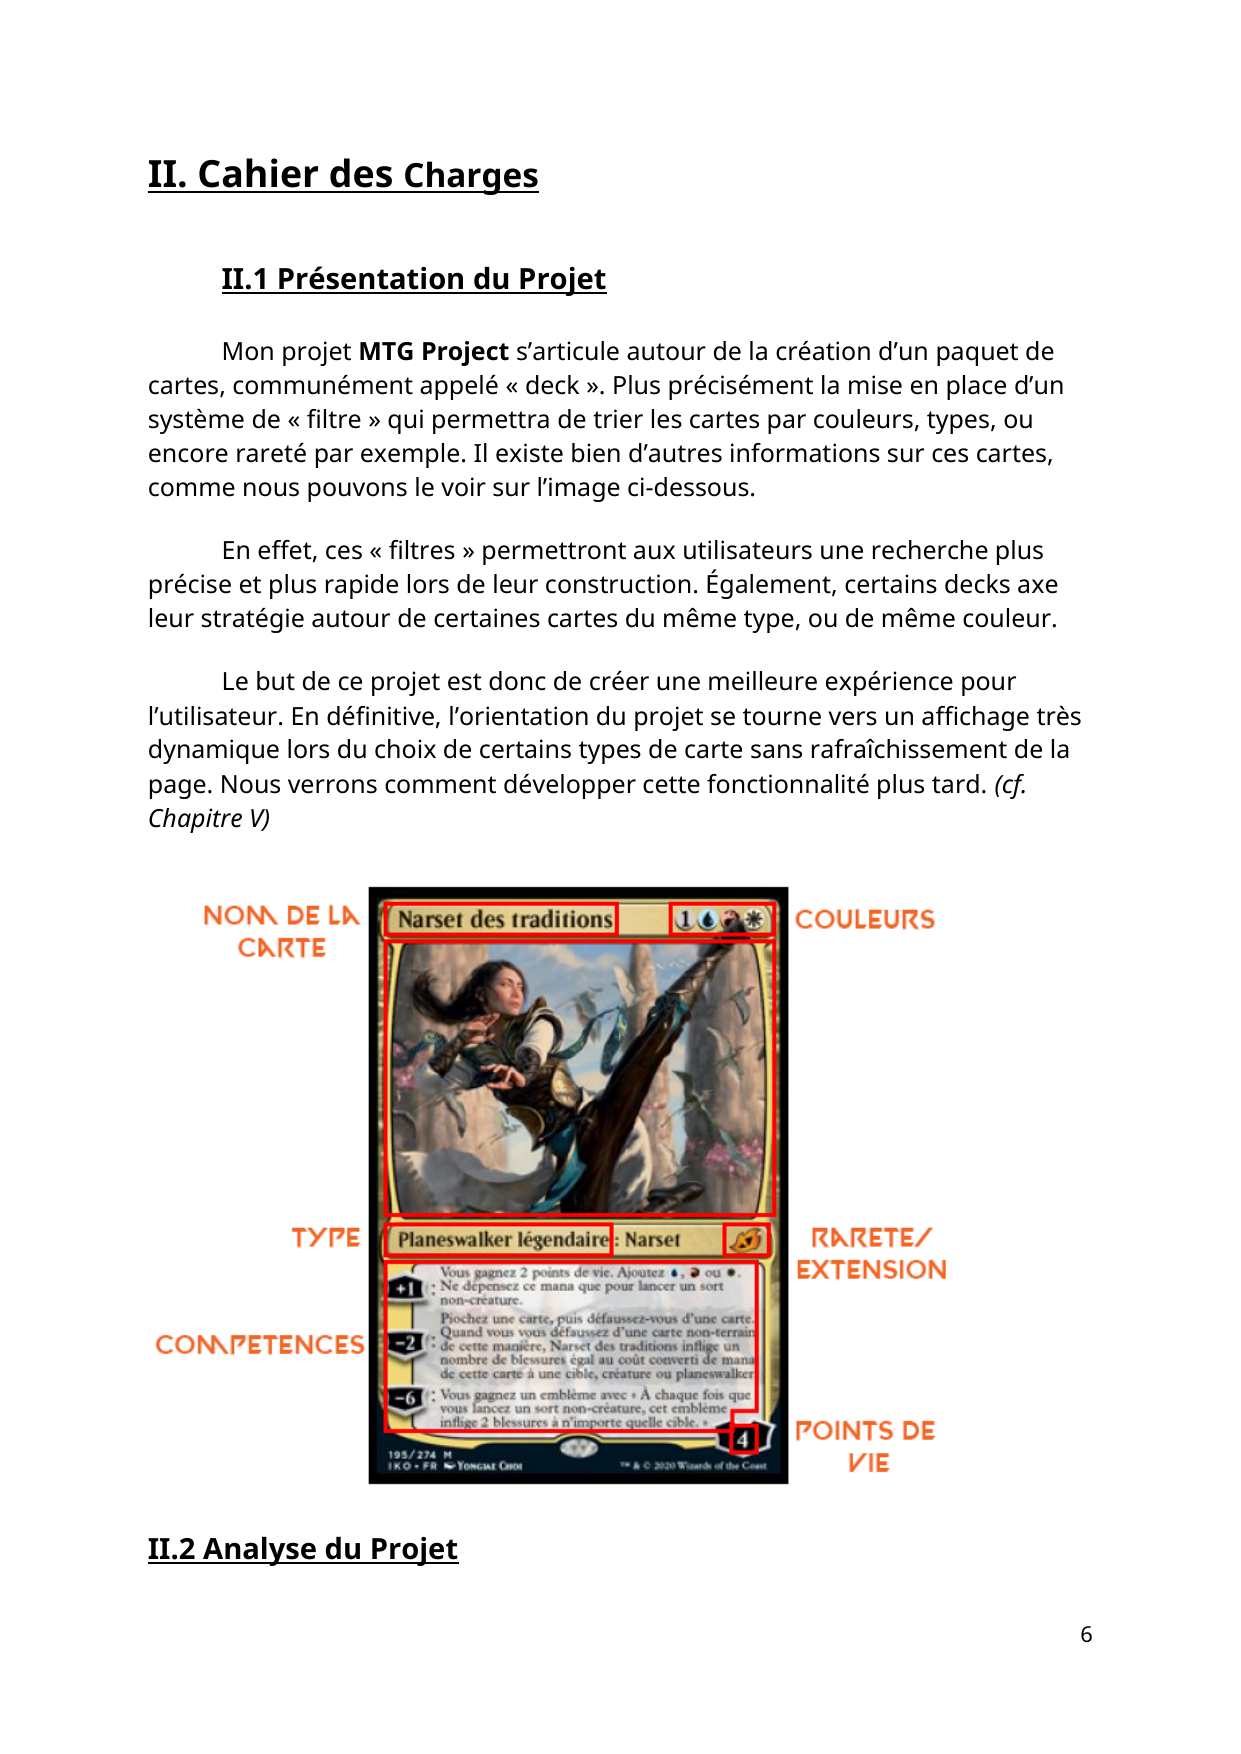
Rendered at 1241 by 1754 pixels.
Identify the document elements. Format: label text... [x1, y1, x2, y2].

text II.1 Présentation du Projet [148, 258, 1093, 298]
text II.2 Analyse du Projet [148, 1528, 1093, 1568]
text En effet, ces « filtres » permettront aux utilisateurs une recherche plus précise et plus rapide lors de leur construction. Également, certains decks axe leur stratégie autour de certaines cartes du même type, ou de même couleur. [148, 533, 1093, 635]
text Mon projet MTG Project s’articule autour de la création d’un paquet de cartes, communément appelé « deck ». Plus précisément la mise en place d’un système de « filtre » qui permettra de trier les cartes par couleurs, types, ou encore rareté par exemple. Il existe bien d’autres informations sur ces cartes, comme nous pouvons le voir sur l’image ci-dessous. [148, 333, 1093, 503]
picture [147, 863, 954, 1507]
text Le but de ce projet est donc de créer une meilleure expérience pour l’utilisateur. En définitive, l’orientation du projet se tourne vers un affichage très dynamique lors du choix de certains types de carte sans rafraîchissement de la page. Nous verrons comment développer cette fonctionnalité plus tard. (cf. Chapitre V) [148, 664, 1093, 834]
text II. Cahier des Charges [148, 148, 1093, 199]
